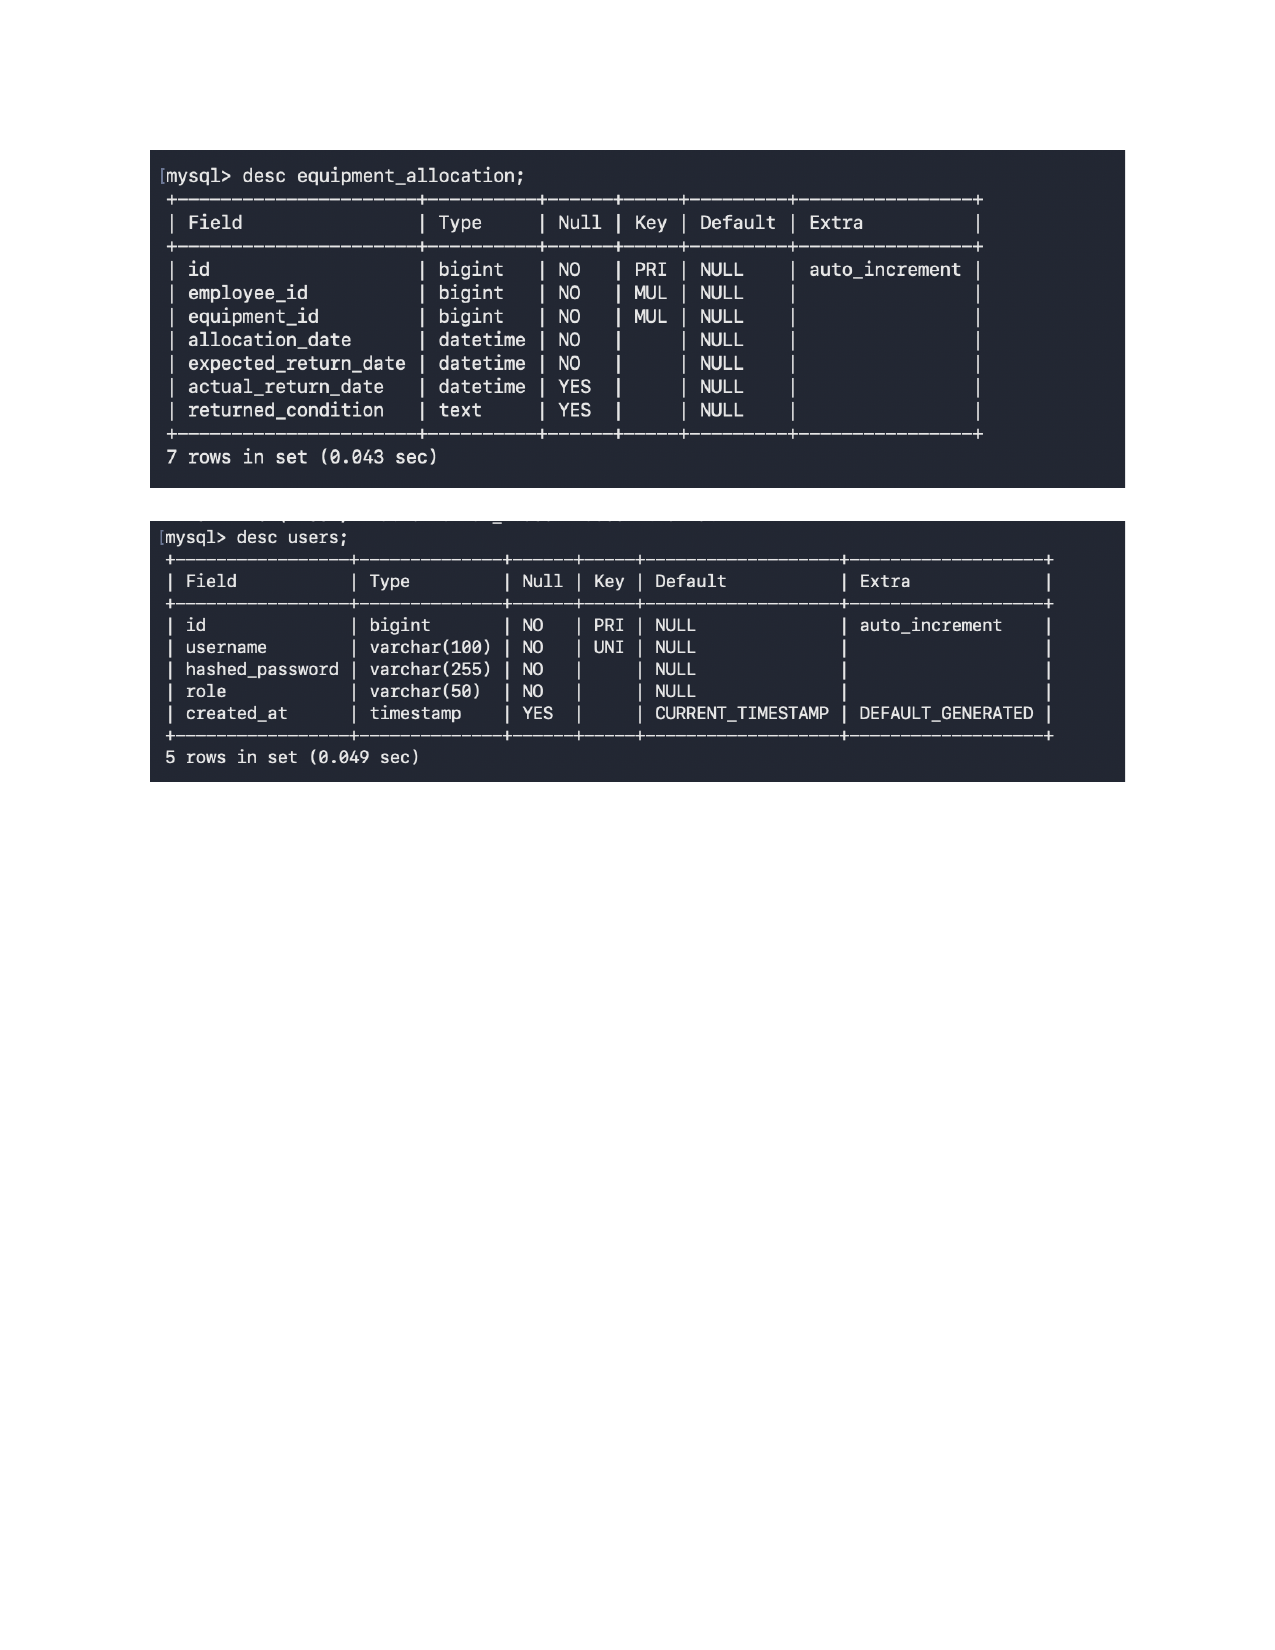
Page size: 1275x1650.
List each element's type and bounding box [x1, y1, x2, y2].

picture [150, 150, 1125, 488]
picture [150, 521, 1125, 782]
